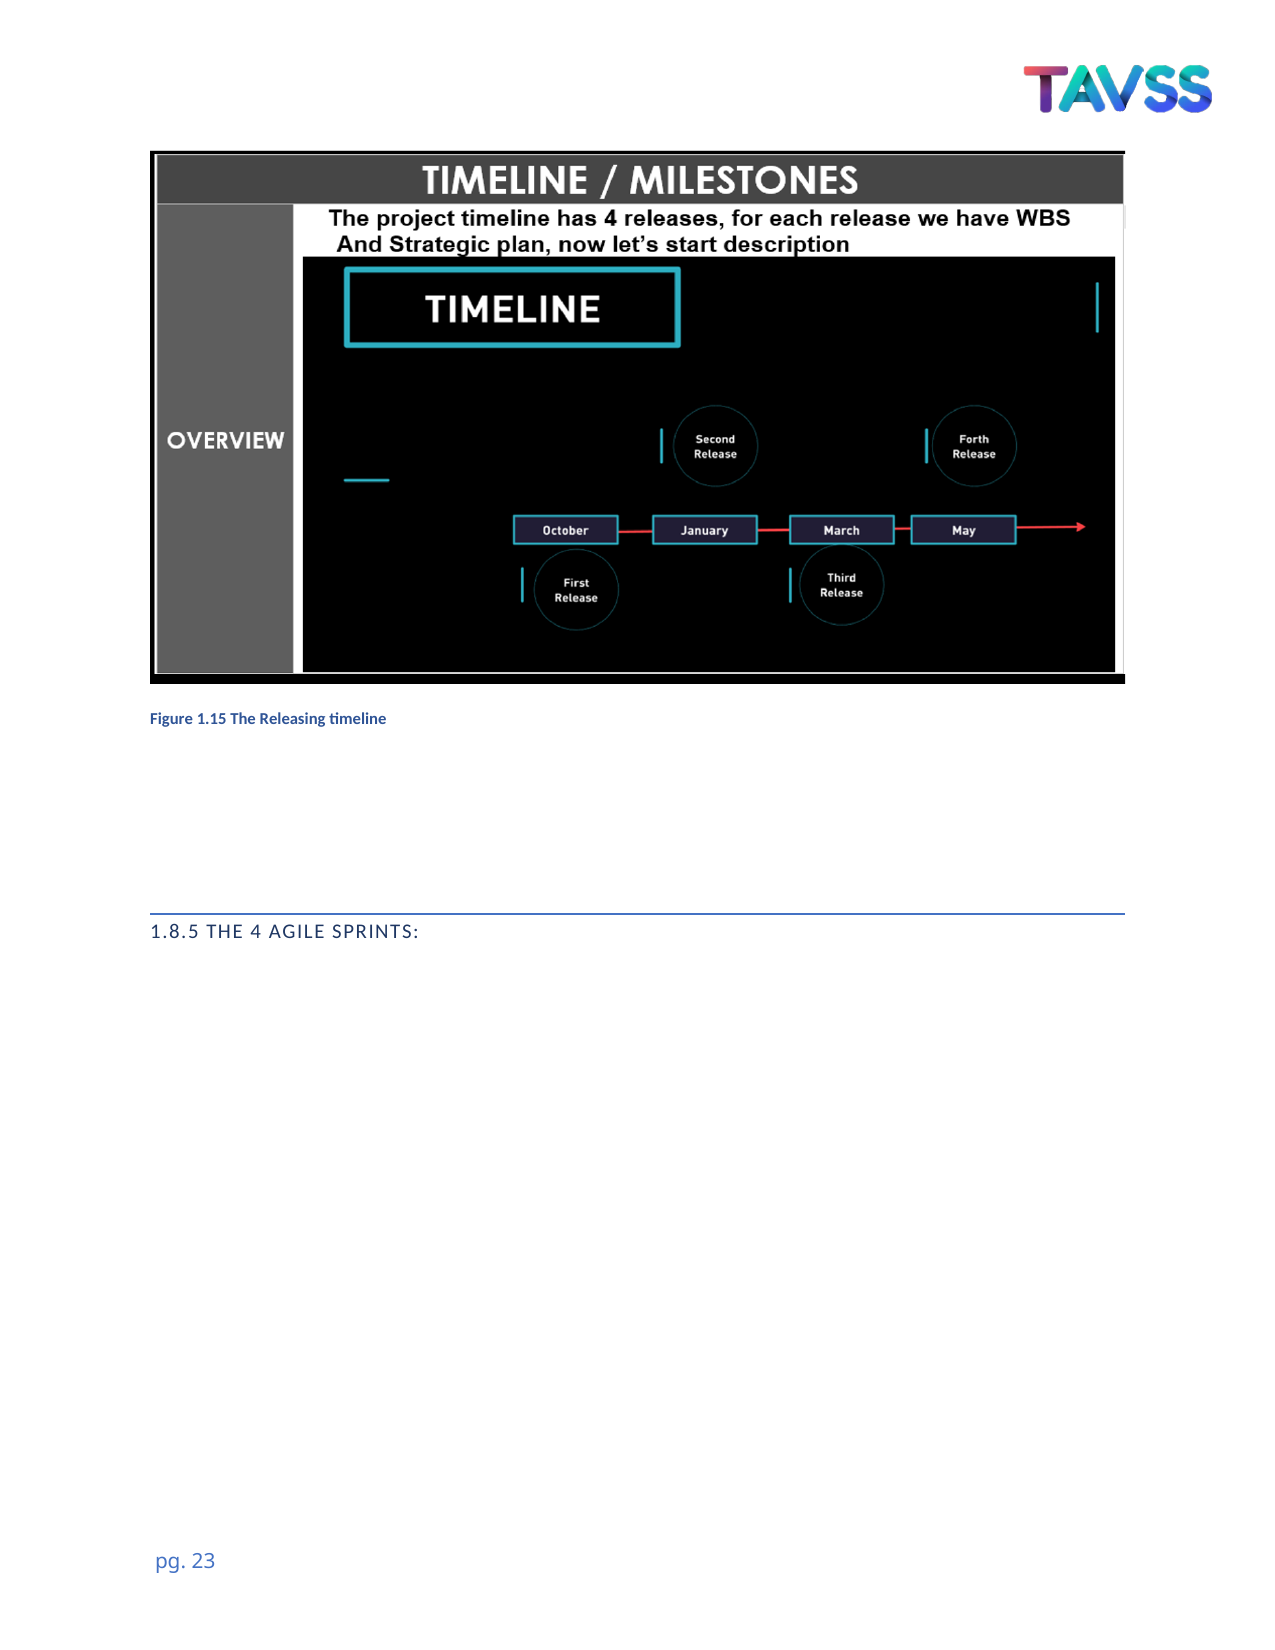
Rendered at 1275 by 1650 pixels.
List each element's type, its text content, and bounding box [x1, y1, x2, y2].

picture [150, 150, 1125, 684]
subtitle 1.8.5 The 4 Agile Sprints: [150, 915, 1125, 944]
picture [1002, 41, 1236, 135]
text Figure 1.15 The Releasing timeline [150, 708, 1125, 728]
